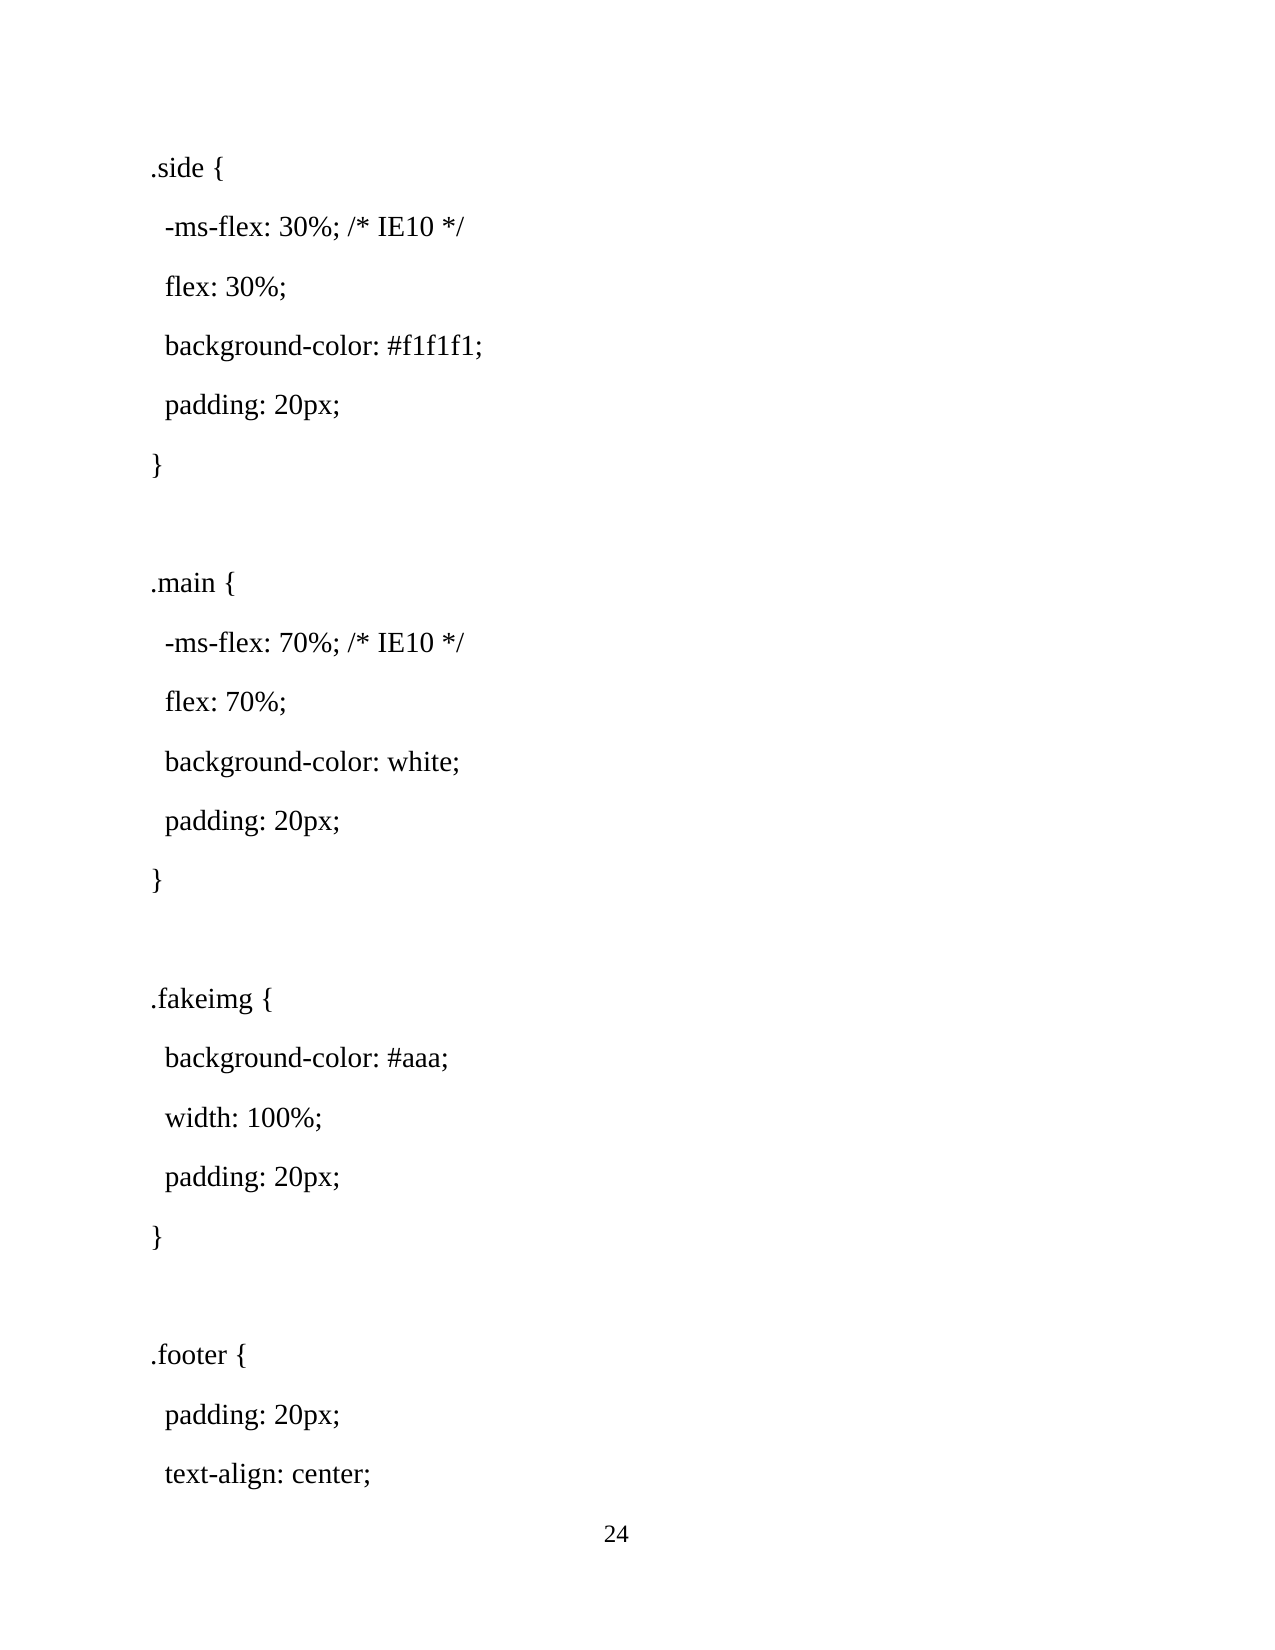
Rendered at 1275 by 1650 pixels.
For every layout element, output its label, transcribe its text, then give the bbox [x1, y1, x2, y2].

text } [150, 1219, 963, 1252]
text .side { [150, 150, 963, 183]
text } [150, 447, 963, 480]
text background-color: #aaa; [150, 1041, 963, 1074]
text flex: 30%; [150, 269, 963, 302]
text text-align: center; [150, 1456, 963, 1490]
text flex: 70%; [150, 684, 963, 718]
text } [150, 862, 963, 896]
text .main { [150, 566, 963, 599]
text padding: 20px; [150, 1159, 963, 1193]
text .fakeimg { [150, 981, 963, 1015]
text width: 100%; [150, 1100, 963, 1133]
text .footer { [150, 1337, 963, 1371]
text padding: 20px; [150, 803, 963, 837]
text -ms-flex: 70%; /* IE10 */ [150, 625, 963, 658]
text padding: 20px; [150, 1397, 963, 1430]
text background-color: #f1f1f1; [150, 328, 963, 362]
text background-color: white; [150, 744, 963, 777]
text padding: 20px; [150, 387, 963, 421]
text -ms-flex: 30%; /* IE10 */ [150, 209, 963, 243]
